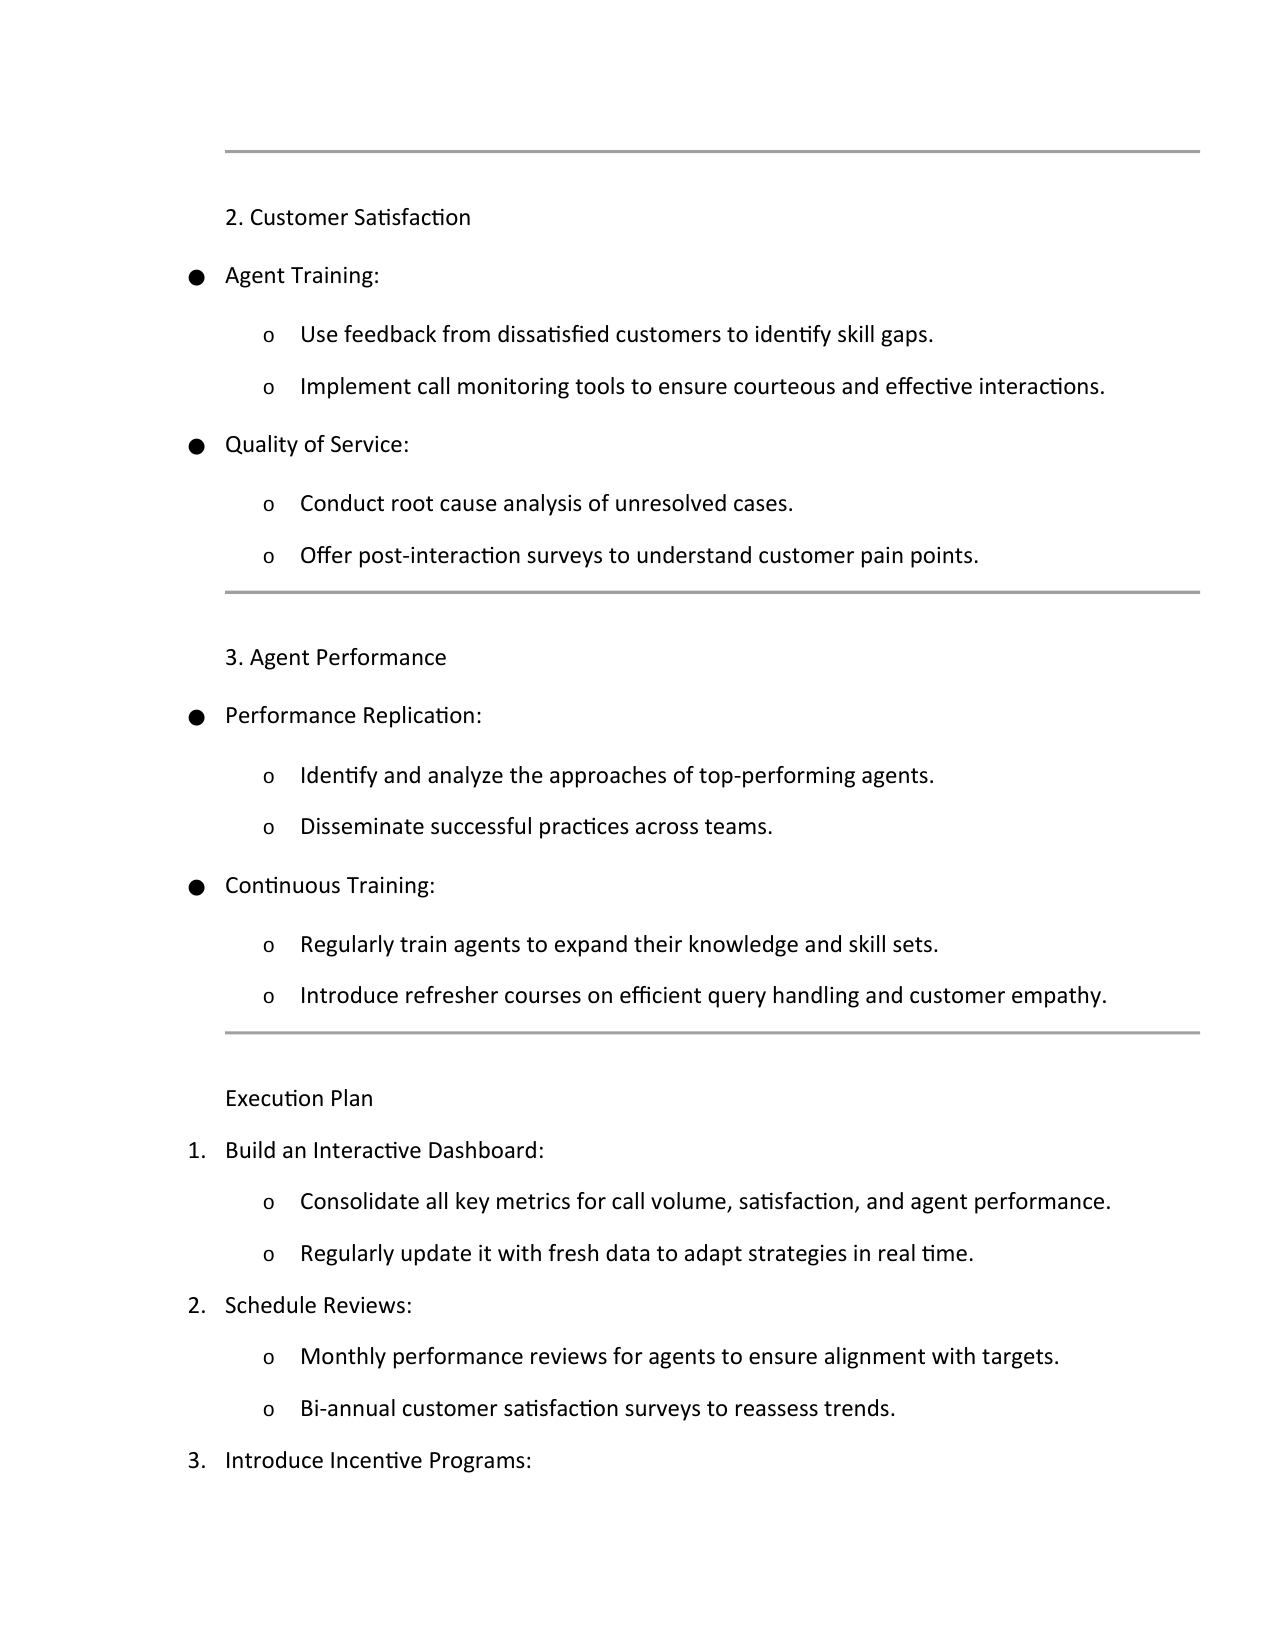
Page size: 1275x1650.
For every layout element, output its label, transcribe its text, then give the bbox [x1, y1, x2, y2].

list Regularly update it with fresh data to adapt strategies in real time. [262, 1237, 1125, 1268]
list Regularly train agents to expand their knowledge and skill sets. [262, 928, 1125, 958]
list Monthly performance reviews for agents to ensure alignment with targets. [262, 1340, 1125, 1371]
list Disseminate successful practices across teams. [262, 811, 1125, 841]
text 2. Customer Satisfaction [225, 201, 1125, 231]
list Introduce refresher courses on efficient query handling and customer empathy. [262, 979, 1125, 1010]
list Performance Replication: [187, 693, 1125, 736]
list Build an Interactive Dashboard: [187, 1134, 1125, 1164]
list Quality of Service: [187, 422, 1125, 464]
list Schedule Reviews: [187, 1289, 1125, 1319]
list Implement call monitoring tools to ensure courteous and effective interactions. [262, 370, 1125, 400]
list Bi-annual customer satisfaction surveys to reassess trends. [262, 1392, 1125, 1423]
list Use feedback from dissatisfied customers to identify skill gaps. [262, 318, 1125, 349]
list Agent Training: [187, 252, 1125, 295]
list Consolidate all key metrics for call volume, satisfaction, and agent performance. [262, 1185, 1125, 1216]
text Execution Plan [225, 1082, 1125, 1113]
list Introduce Incentive Programs: [187, 1444, 1125, 1474]
list Conduct root cause analysis of unresolved cases. [262, 487, 1125, 518]
text 3. Agent Performance [225, 641, 1125, 672]
list Offer post-interaction surveys to understand customer pain points. [262, 539, 1125, 569]
list Identify and analyze the approaches of top-performing agents. [262, 759, 1125, 789]
list Continuous Training: [187, 862, 1125, 905]
